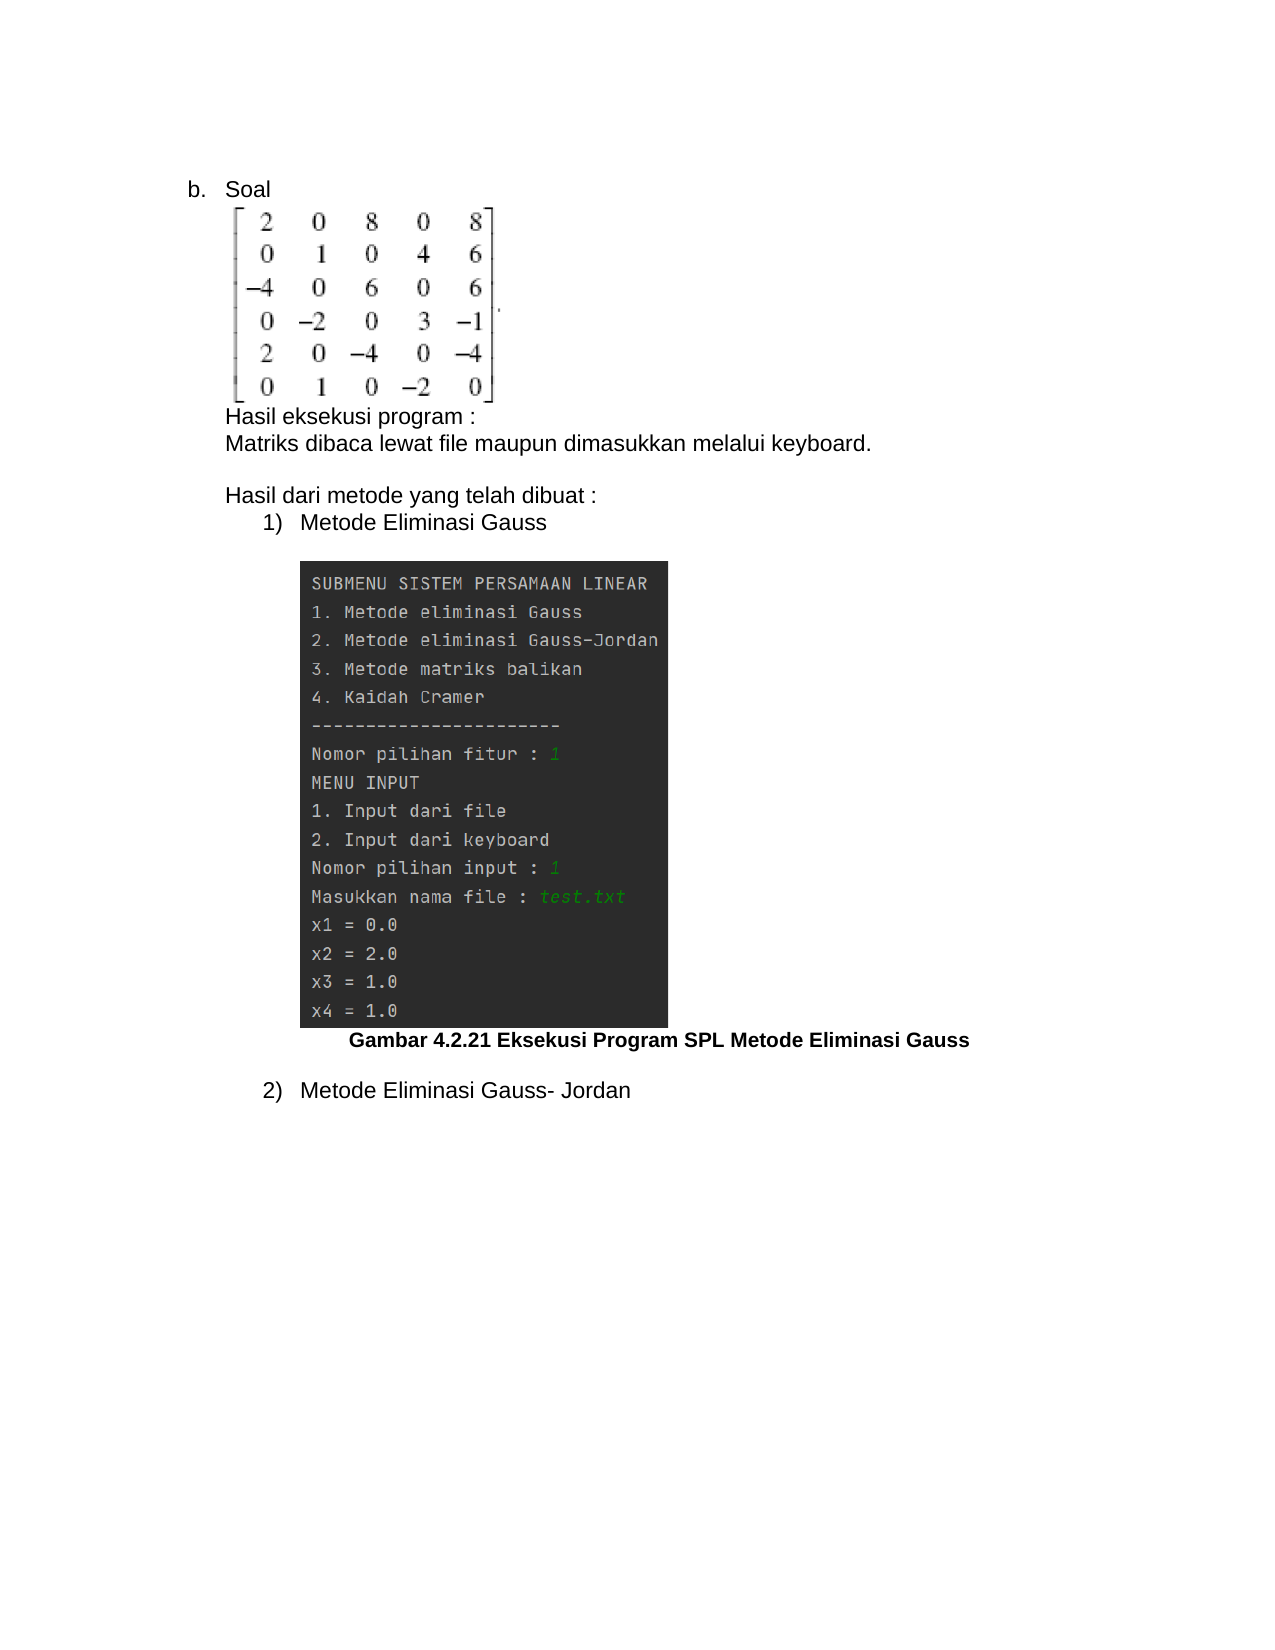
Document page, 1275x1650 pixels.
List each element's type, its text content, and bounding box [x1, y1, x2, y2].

text Matriks dibaca lewat file maupun dimasukkan melalui keyboard. [150, 429, 1125, 456]
list Metode Eliminasi Gauss [262, 508, 1125, 535]
list Soal [187, 176, 1125, 203]
picture [300, 561, 669, 1028]
text Gambar 4.2.21 Eksekusi Program SPL Metode Eliminasi Gauss [194, 1028, 1124, 1052]
text Hasil eksekusi program : [150, 403, 1125, 429]
text Hasil dari metode yang telah dibuat : [150, 482, 1125, 508]
list Metode Eliminasi Gauss- Jordan [262, 1077, 1125, 1103]
picture [225, 202, 501, 404]
